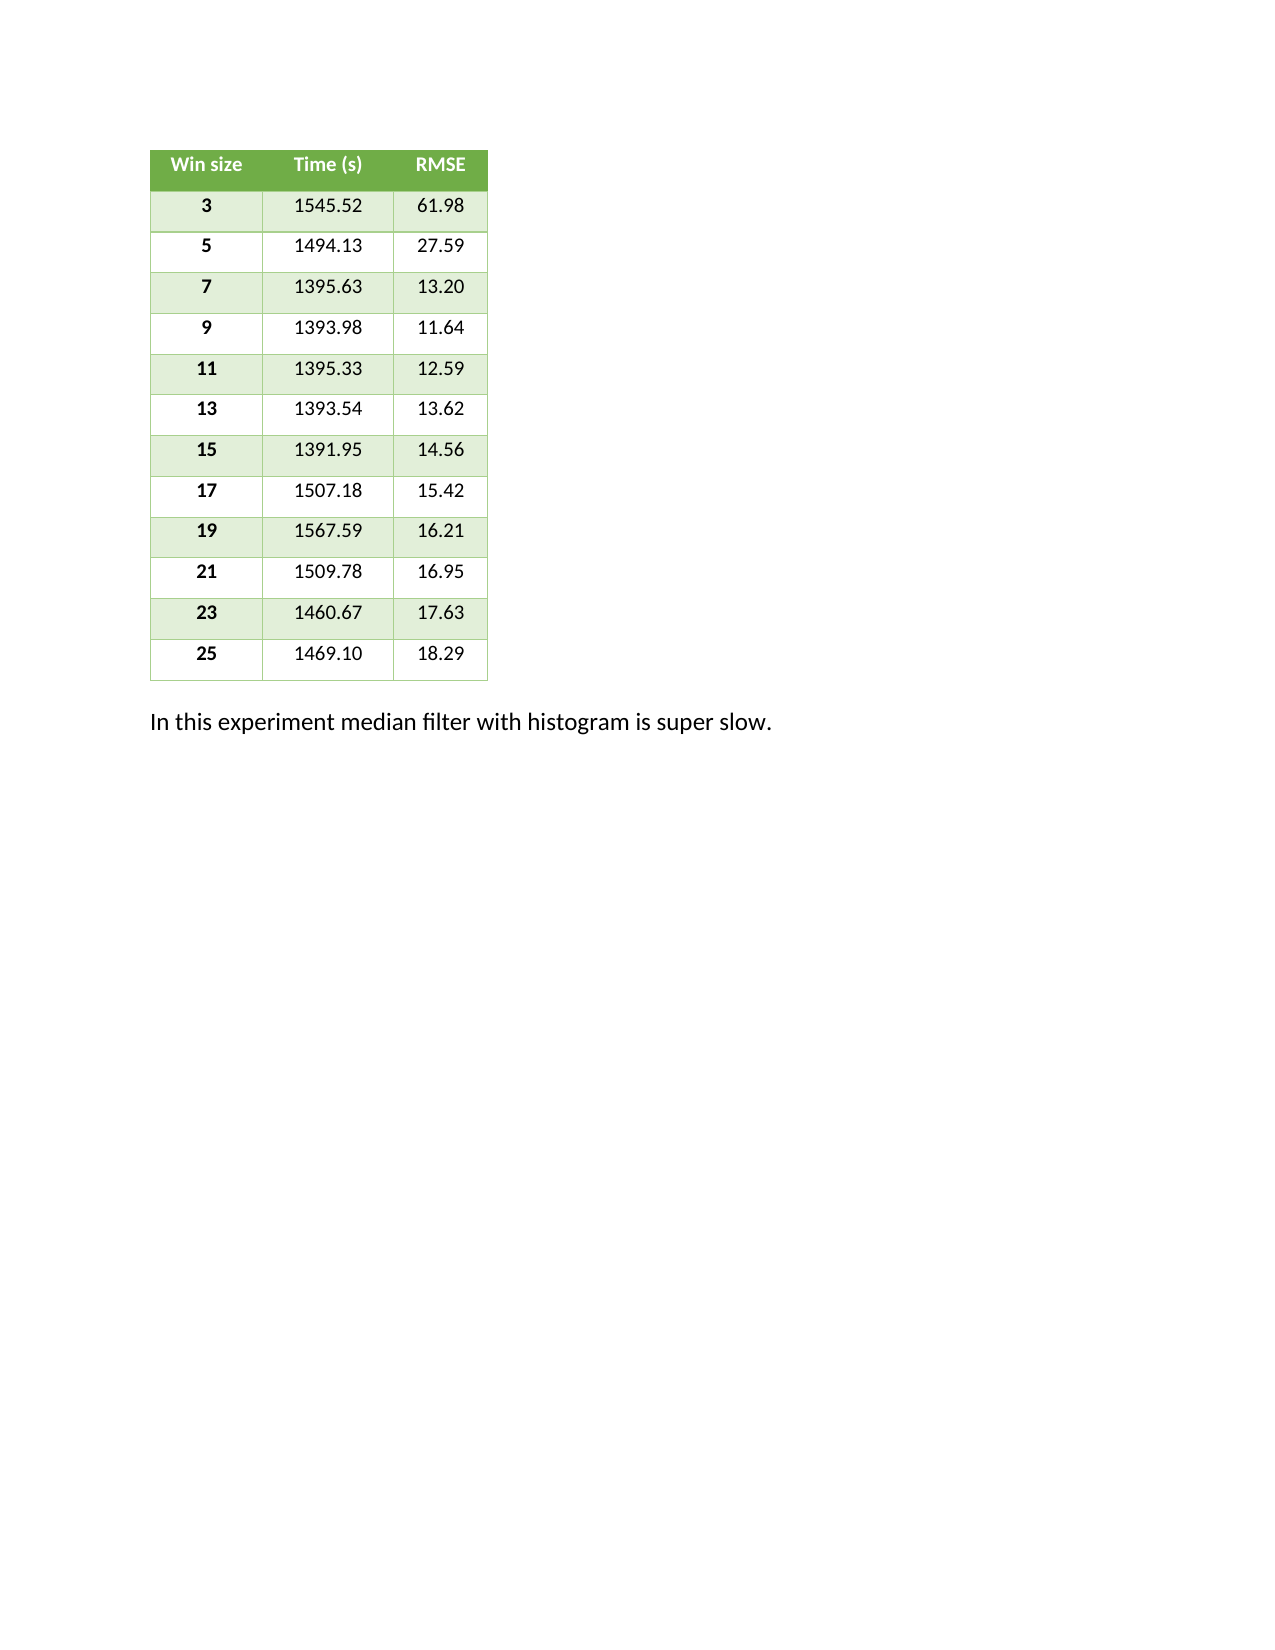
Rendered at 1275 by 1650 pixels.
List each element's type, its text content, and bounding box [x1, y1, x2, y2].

table_cell 1567.59 [263, 518, 393, 557]
table_cell 23 [151, 599, 262, 639]
table_cell 1460.67 [263, 599, 393, 639]
table_cell 16.21 [394, 518, 487, 557]
table_cell 19 [151, 518, 262, 557]
table_cell 1545.52 [263, 192, 393, 231]
table_cell 16.95 [394, 558, 487, 598]
table_cell 13 [151, 395, 262, 435]
table_cell 3 [151, 192, 262, 231]
table_cell 17 [151, 477, 262, 517]
table_cell 15 [151, 436, 262, 476]
table_cell 1494.13 [263, 233, 393, 272]
table_cell 1391.95 [263, 436, 393, 476]
table_cell 11 [151, 355, 262, 394]
table_cell 1469.10 [263, 640, 393, 679]
table_header Win size [151, 151, 262, 191]
table_header Time (s) [263, 151, 393, 191]
table_cell 17.63 [394, 599, 487, 639]
table_cell 1507.18 [263, 477, 393, 517]
table_cell 5 [151, 233, 262, 272]
table_cell 11.64 [394, 314, 487, 354]
table_cell 12.59 [394, 355, 487, 394]
table_cell 21 [151, 558, 262, 598]
table_cell 9 [151, 314, 262, 354]
table_cell 1393.54 [263, 395, 393, 435]
table_cell 15.42 [394, 477, 487, 517]
text In this experiment median filter with histogram is super slow. [150, 706, 1209, 782]
table_cell 7 [151, 273, 262, 313]
table_cell 25 [151, 640, 262, 679]
table_cell 13.62 [394, 395, 487, 435]
table_cell 61.98 [394, 192, 487, 231]
table_cell 1395.63 [263, 273, 393, 313]
table_cell 14.56 [394, 436, 487, 476]
table_cell 1509.78 [263, 558, 393, 598]
table_cell 27.59 [394, 233, 487, 272]
table_cell 1393.98 [263, 314, 393, 354]
table_header RMSE [394, 151, 487, 191]
table_cell 18.29 [394, 640, 487, 679]
table_cell 1395.33 [263, 355, 393, 394]
table_cell 13.20 [394, 273, 487, 313]
